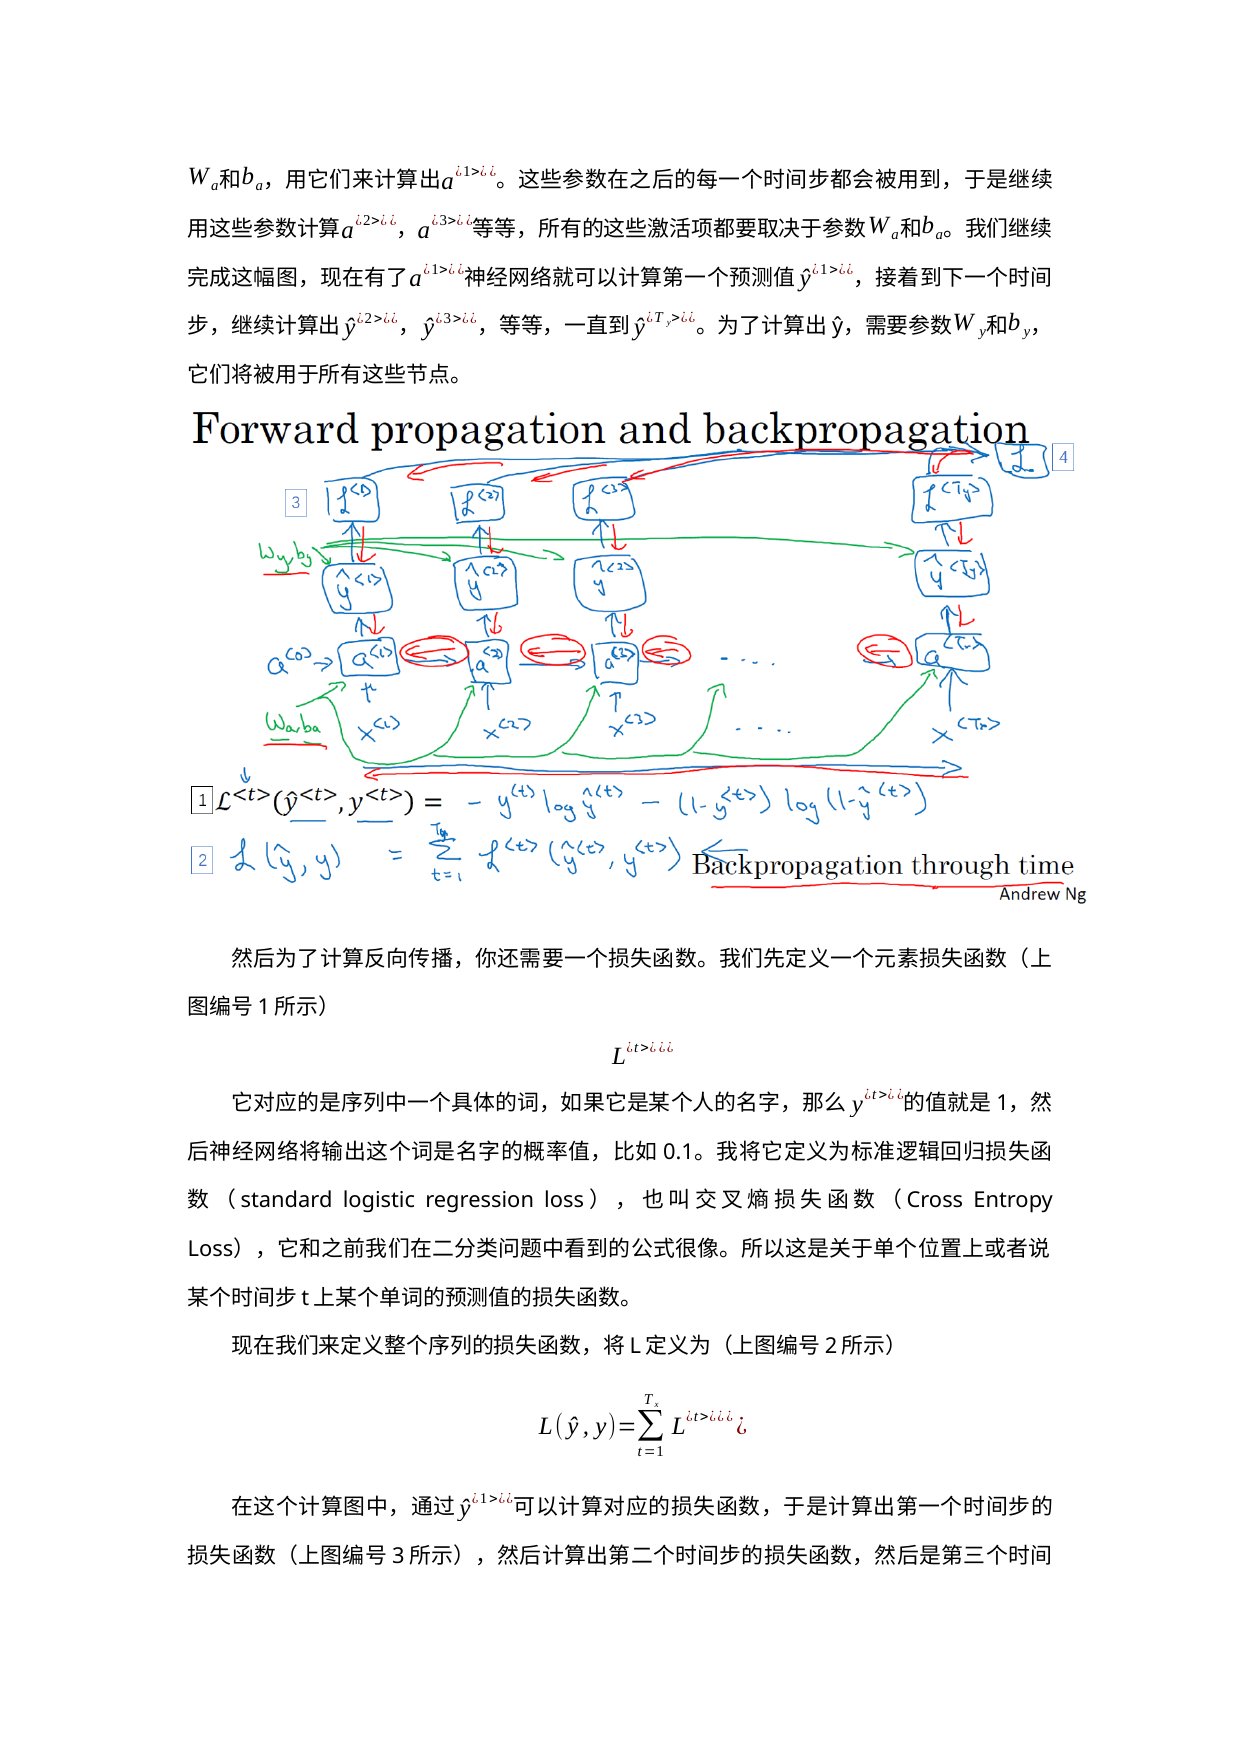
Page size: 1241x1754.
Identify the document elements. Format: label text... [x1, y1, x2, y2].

picture [187, 405, 1088, 905]
text 现在我们来定义整个序列的损失函数，将L定义为（上图编号2所示） [187, 1328, 1053, 1361]
text 它对应的是序列中一个具体的词，如果它是某个人的名字，那么的值就是1，然后神经网络将输出这个词是名字的概率值，比如0.1。我将它定义为标准逻辑回归损失函数（standard logistic regression loss），也叫交叉熵损失函数（Cross Entropy Loss），它和之前我们在二分类问题中看到的公式很像。所以这是关于单个位置上或者说某个时间步t上某个单词的预测值的损失函数。 [187, 1085, 1053, 1312]
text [187, 162, 1053, 389]
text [187, 1489, 1053, 1570]
text 然后为了计算反向传播，你还需要一个损失函数。我们先定义一个元素损失函数（上图编号1所示） [187, 940, 1053, 1021]
